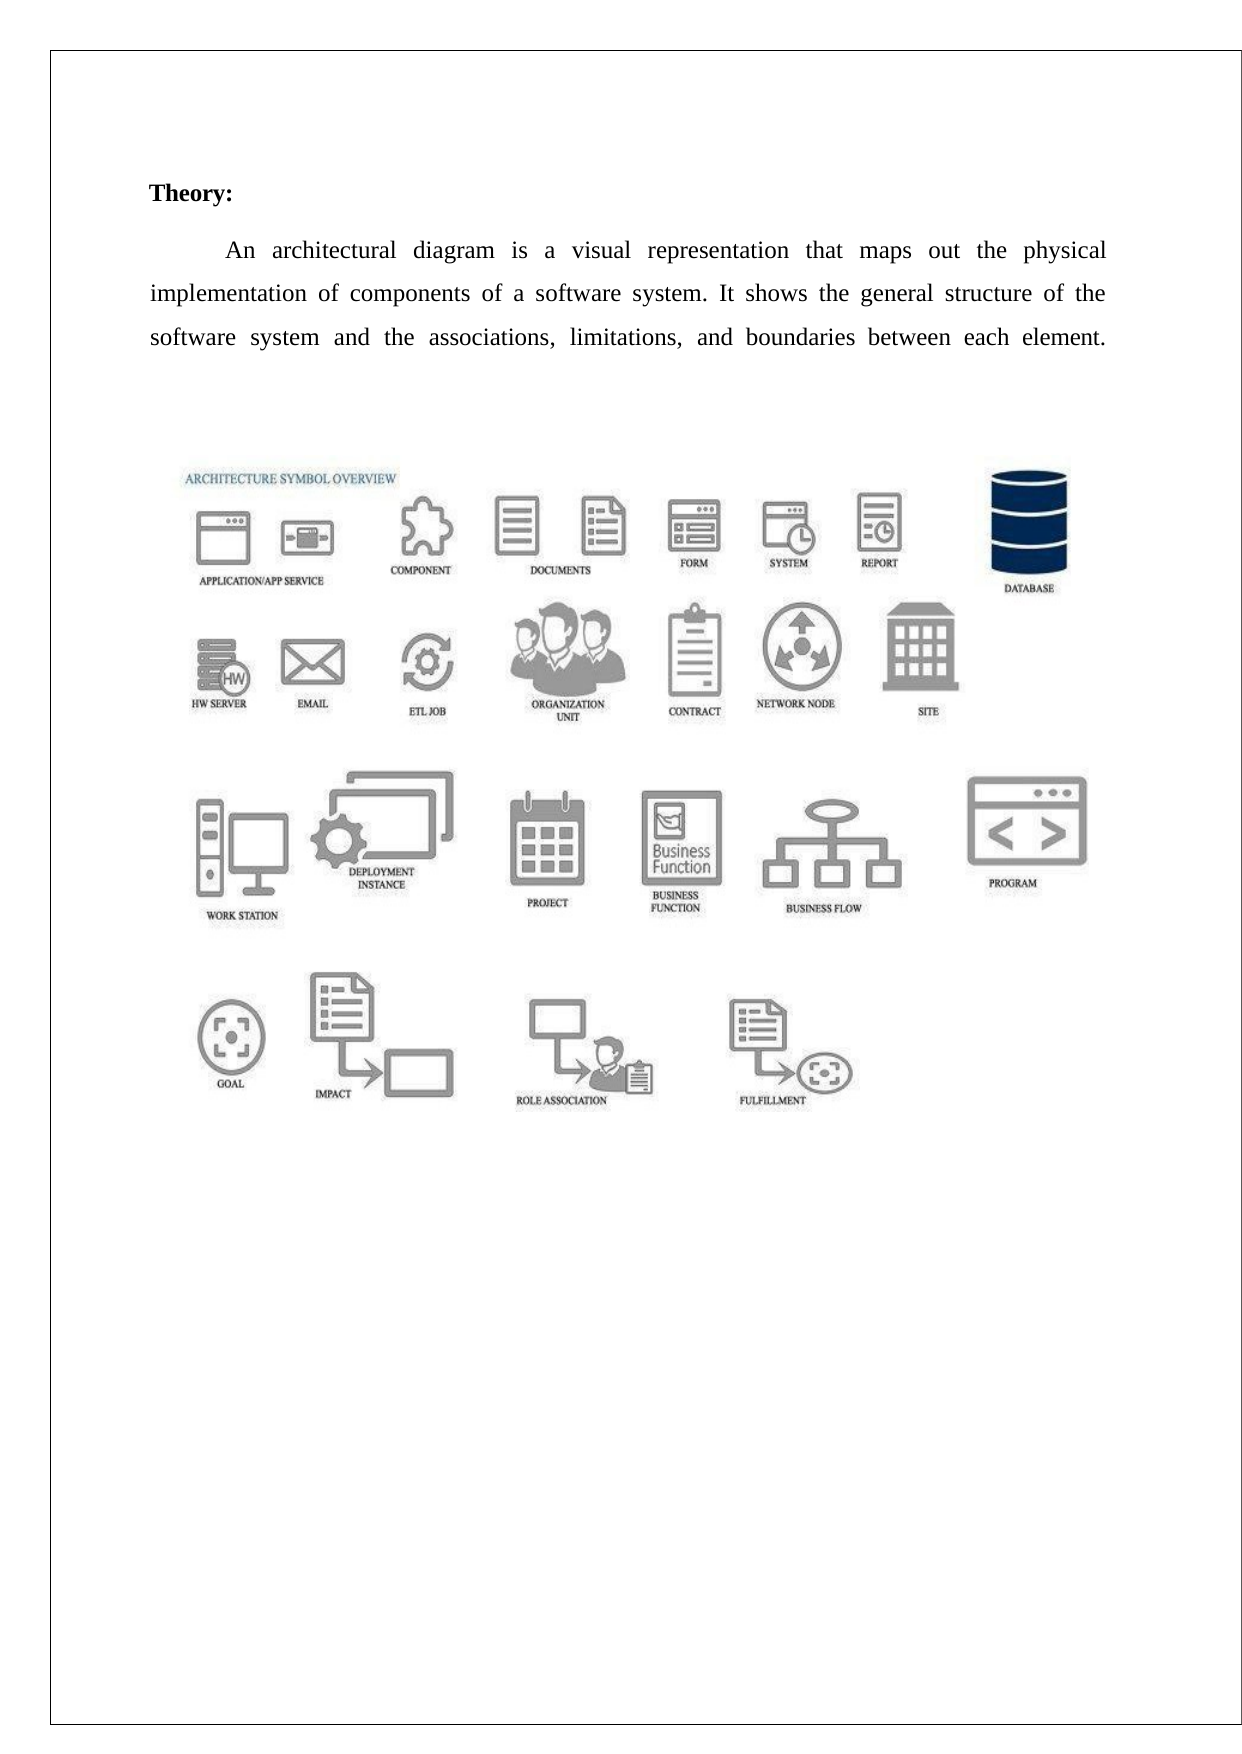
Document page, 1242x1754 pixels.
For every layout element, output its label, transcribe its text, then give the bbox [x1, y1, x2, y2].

picture [170, 455, 1089, 1112]
subtitle Theory: [148, 178, 1241, 207]
text An architectural diagram is a visual representation that maps out the physical implementation of components of a software system. It shows the general structure of the software system and the associations, limitations, and boundaries between each element. [150, 235, 1107, 350]
